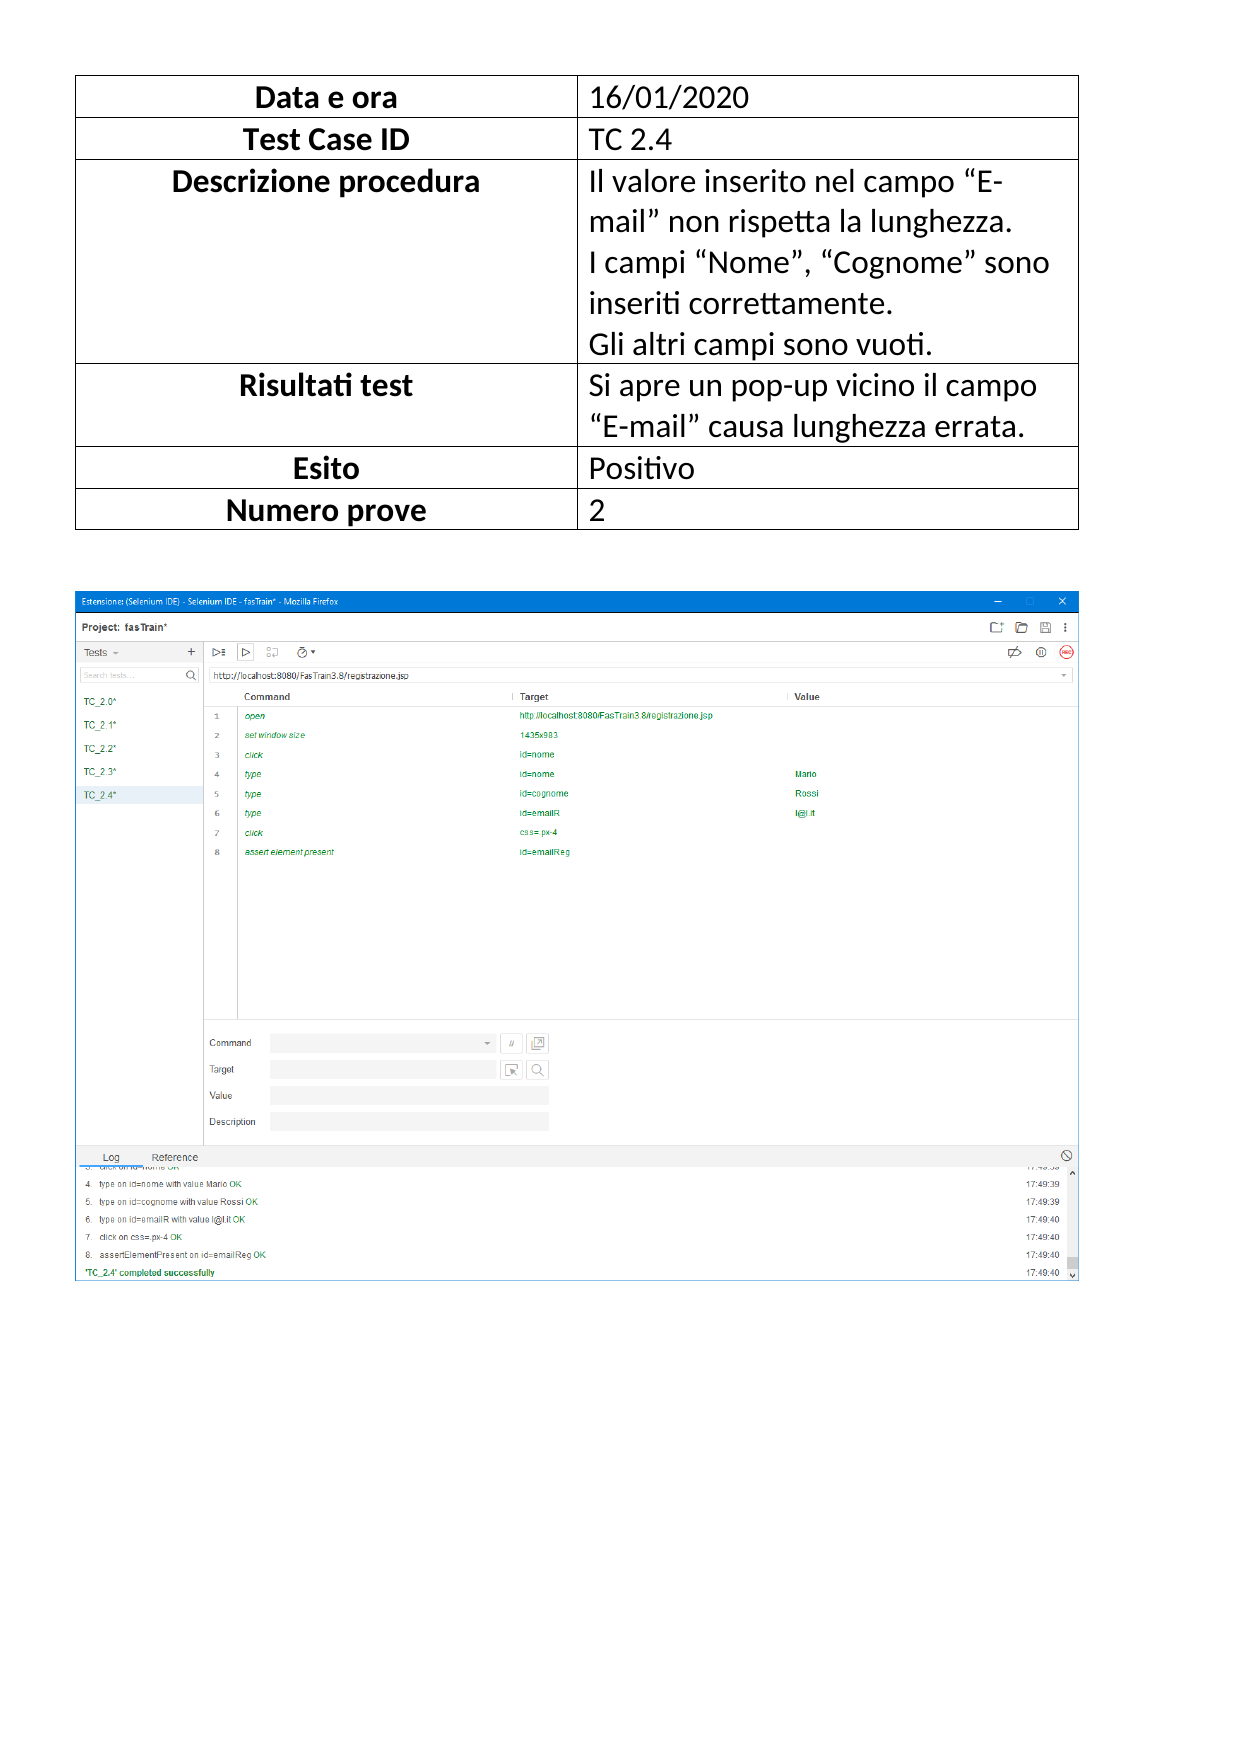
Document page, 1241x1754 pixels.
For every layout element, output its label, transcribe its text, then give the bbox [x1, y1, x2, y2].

table_cell Risultati test [76, 364, 577, 446]
table_cell 16/01/2020 [578, 76, 1078, 117]
table_cell Il valore inserito nel campo “E-mail” non rispetta la lunghezza. I campi “Nome”, “Cognome” sono inseriti correttamente. Gli altri campi sono vuoti. [578, 160, 1078, 363]
table_cell Si apre un pop-up vicino il campo “E-mail” causa lunghezza errata. [578, 364, 1078, 446]
table_cell Esito [76, 447, 577, 487]
table_cell Numero prove [76, 489, 577, 529]
table_cell Test Case ID [76, 118, 577, 158]
table_cell TC 2.4 [578, 118, 1078, 158]
table_cell 2 [578, 489, 1078, 529]
table_cell Positivo [578, 447, 1078, 487]
table_cell Descrizione procedura [76, 160, 577, 363]
table_cell Data e ora [76, 76, 577, 117]
picture [75, 591, 1079, 1281]
